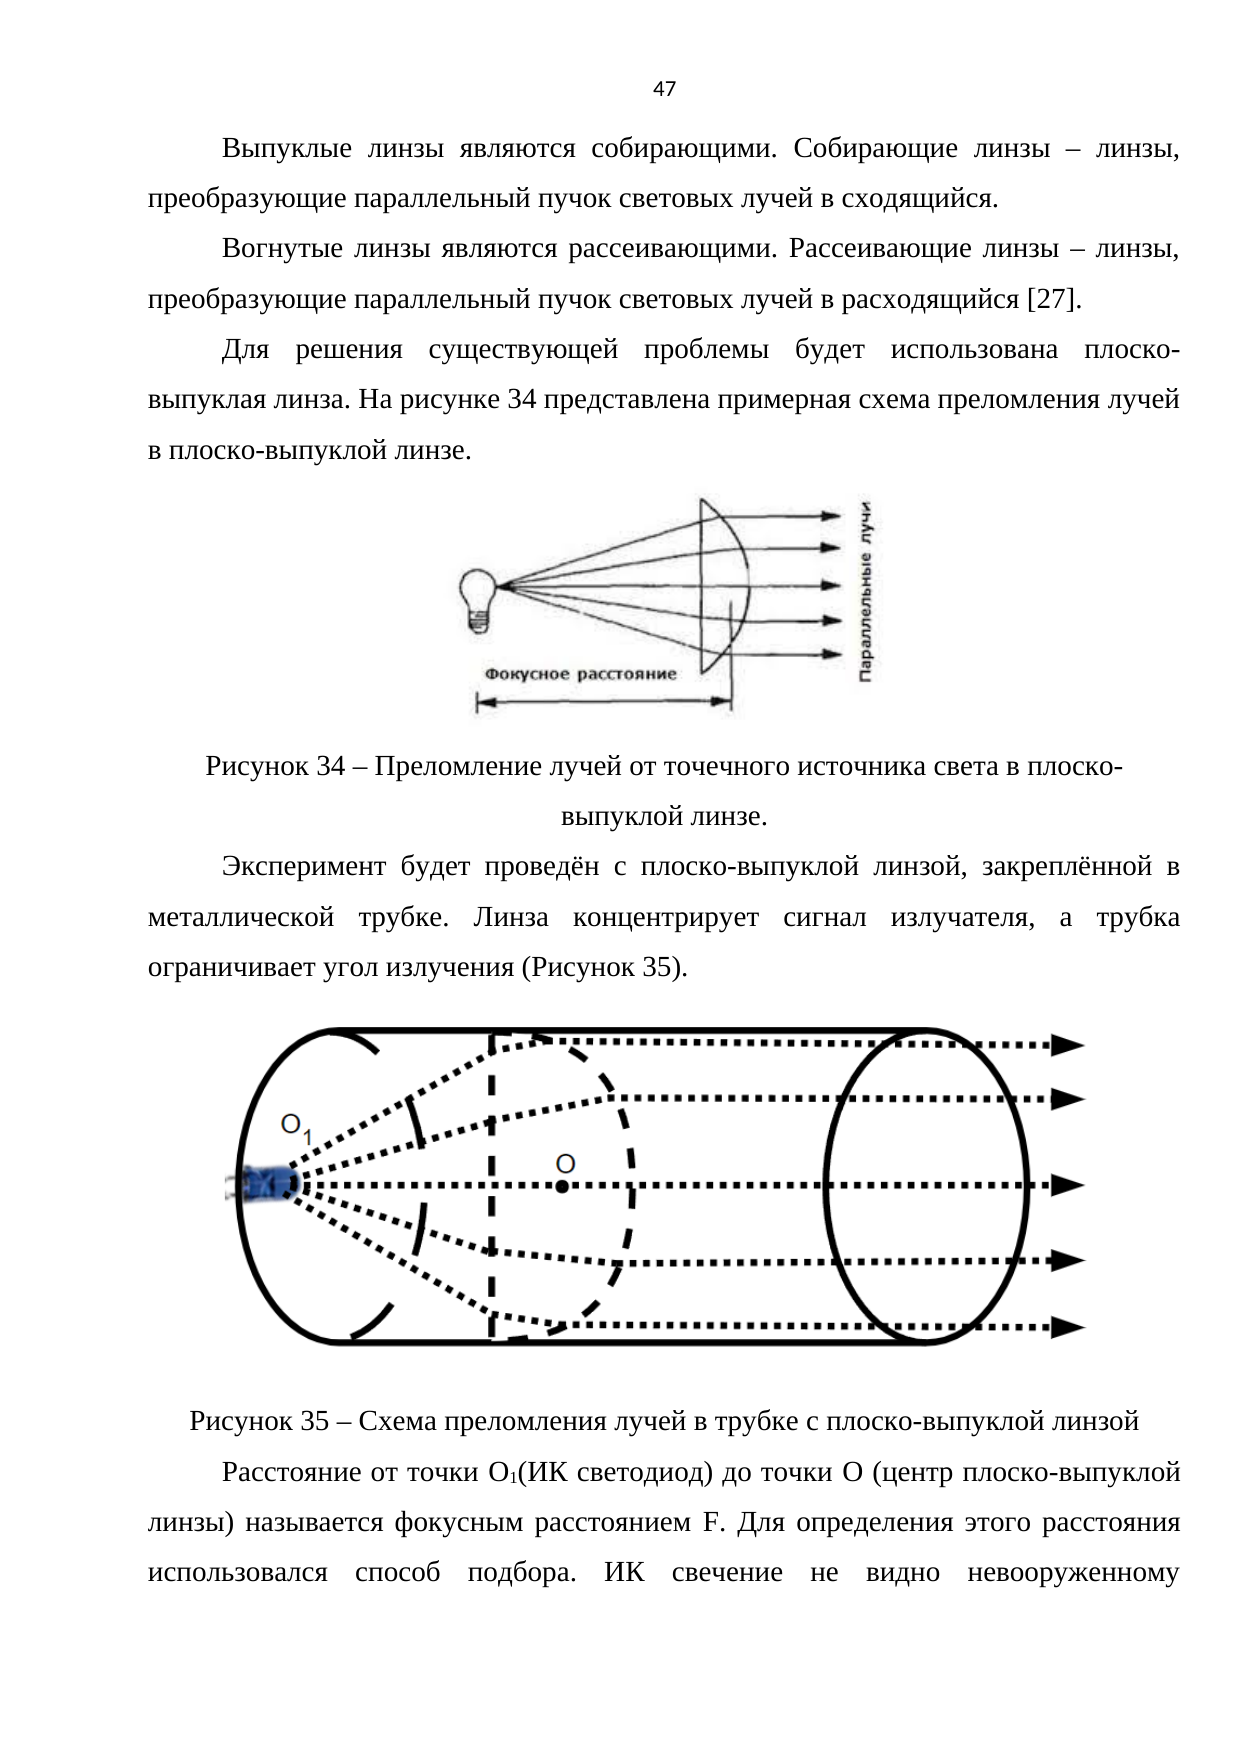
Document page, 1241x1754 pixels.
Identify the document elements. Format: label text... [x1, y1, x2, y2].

picture [224, 999, 1104, 1390]
text Вогнутые линзы являются рассеивающими. Рассеивающие линзы – линзы, преобразующие параллельный пучок световых лучей в расходящийся [27]. [148, 231, 1181, 314]
text Эксперимент будет проведён с плоско-выпуклой линзой, закреплённой в металлической трубке. Линза концентрирует сигнал излучателя, а трубка ограничивает угол излучения (Рисунок 35). [148, 848, 1181, 983]
text Рисунок 34 – Преломление лучей от точечного источника света в плоско-выпуклой линзе. [148, 748, 1181, 832]
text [148, 1454, 1181, 1588]
text Выпуклые линзы являются собирающими. Собирающие линзы – линзы, преобразующие параллельный пучок световых лучей в сходящийся. [148, 130, 1181, 214]
text Рисунок 35 – Схема преломления лучей в трубке с плоско-выпуклой линзой [148, 1403, 1181, 1437]
text Для решения существующей проблемы будет использована плоско-выпуклая линза. На рисунке 34 представлена примерная схема преломления лучей в плоско-выпуклой линзе. [148, 331, 1181, 465]
picture [419, 482, 910, 734]
